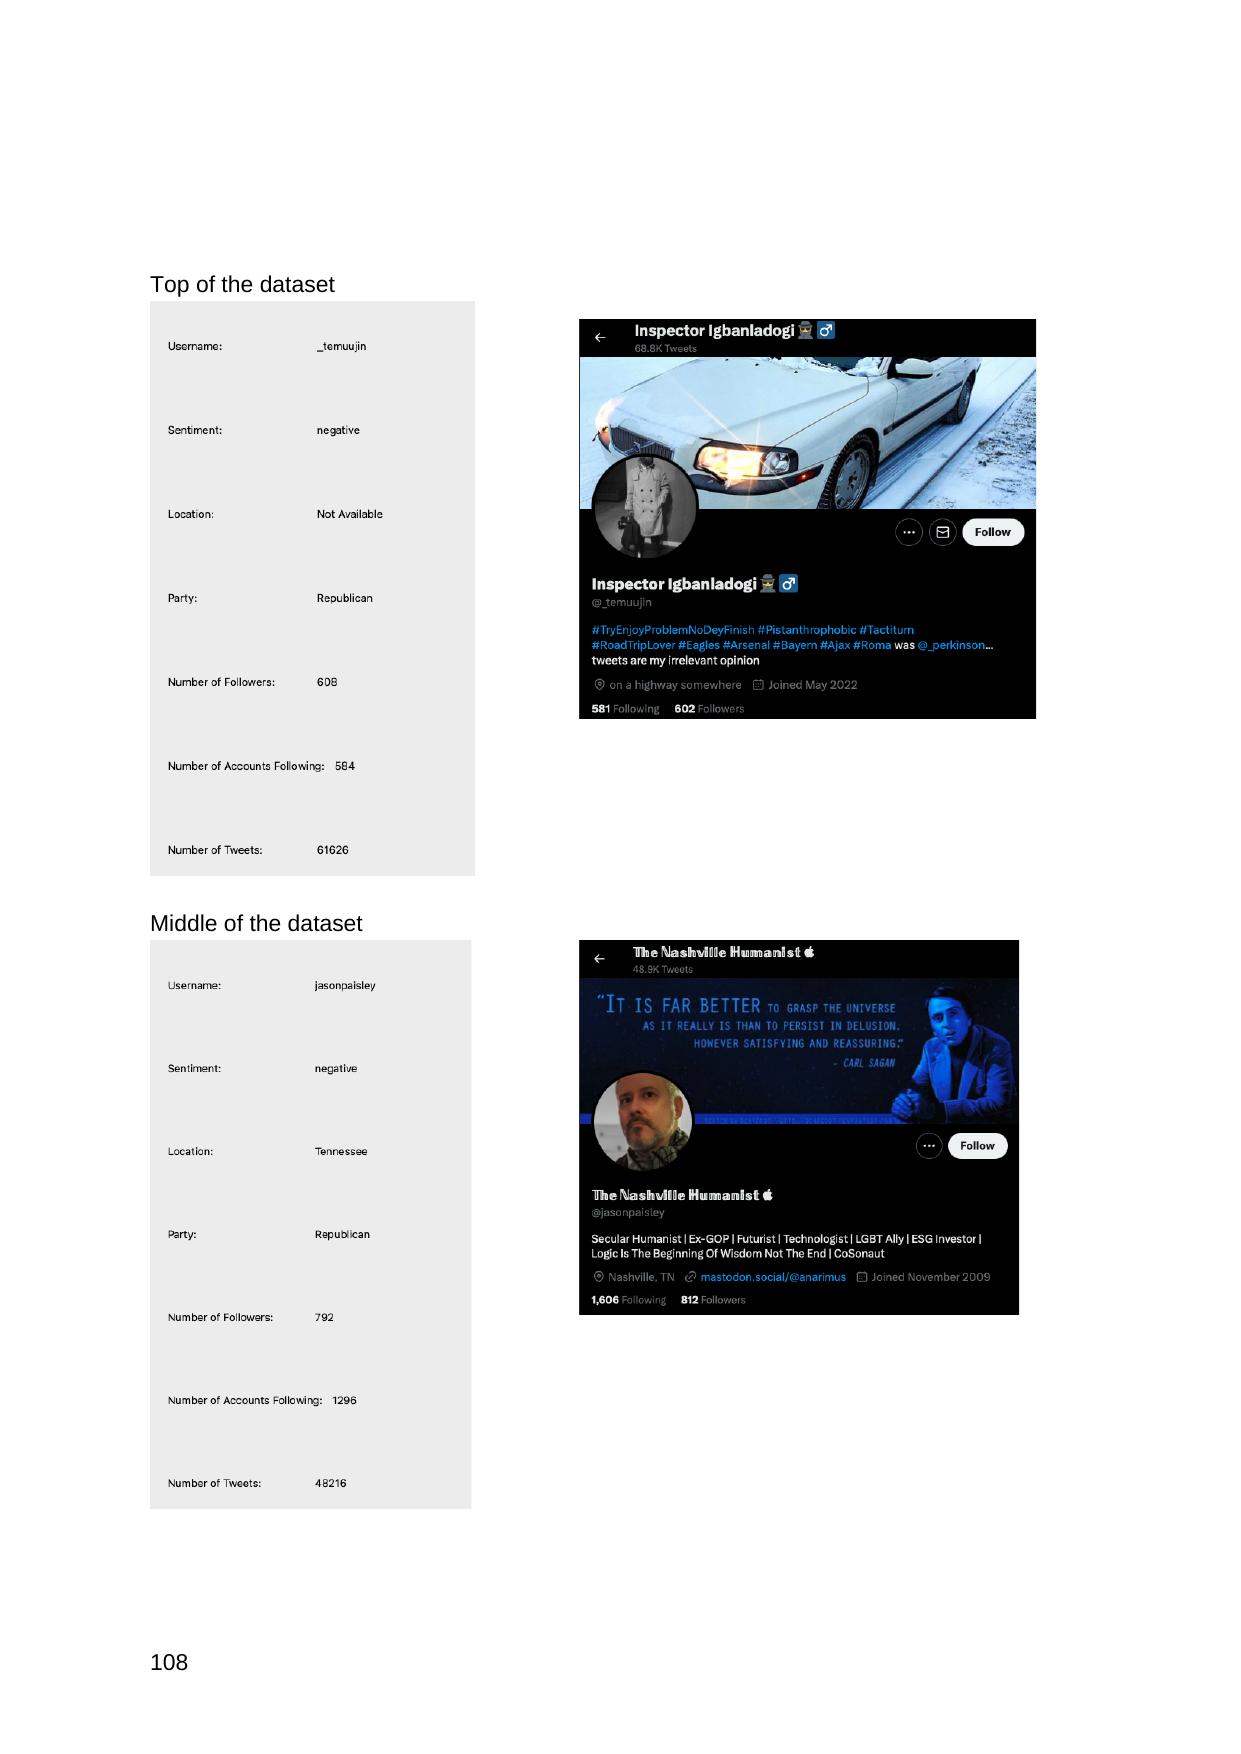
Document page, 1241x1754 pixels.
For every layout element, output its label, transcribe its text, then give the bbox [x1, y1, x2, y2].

picture [579, 319, 1037, 719]
text Middle of the dataset [150, 910, 1090, 936]
picture [150, 301, 476, 876]
text Top of the dataset [150, 271, 1090, 297]
picture [579, 940, 1020, 1315]
picture [150, 940, 472, 1509]
